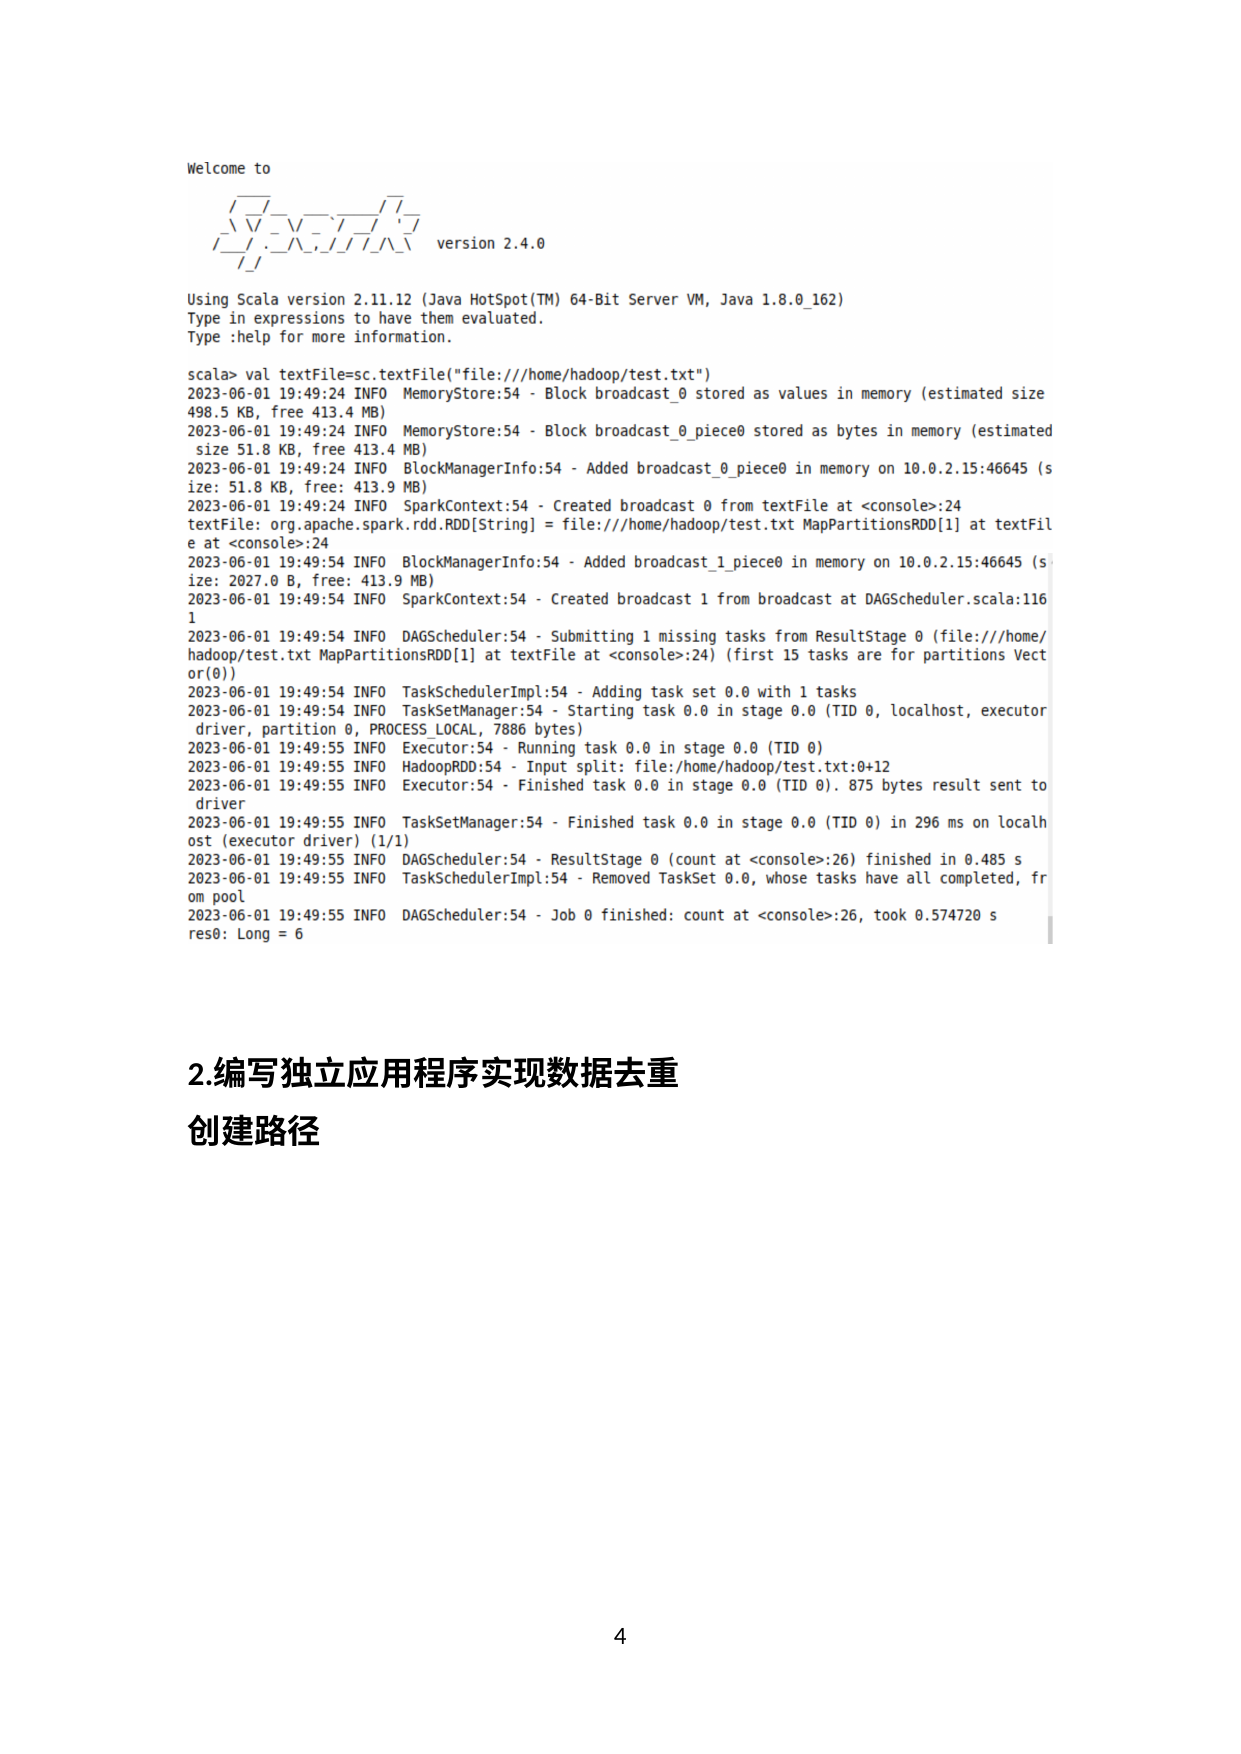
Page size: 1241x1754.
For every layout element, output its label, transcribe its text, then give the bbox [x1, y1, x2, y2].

text 2.编写独立应用程序实现数据去重 [187, 1047, 1087, 1095]
picture [187, 553, 1053, 944]
text 创建路径 [187, 1105, 1087, 1153]
picture [187, 162, 1053, 549]
